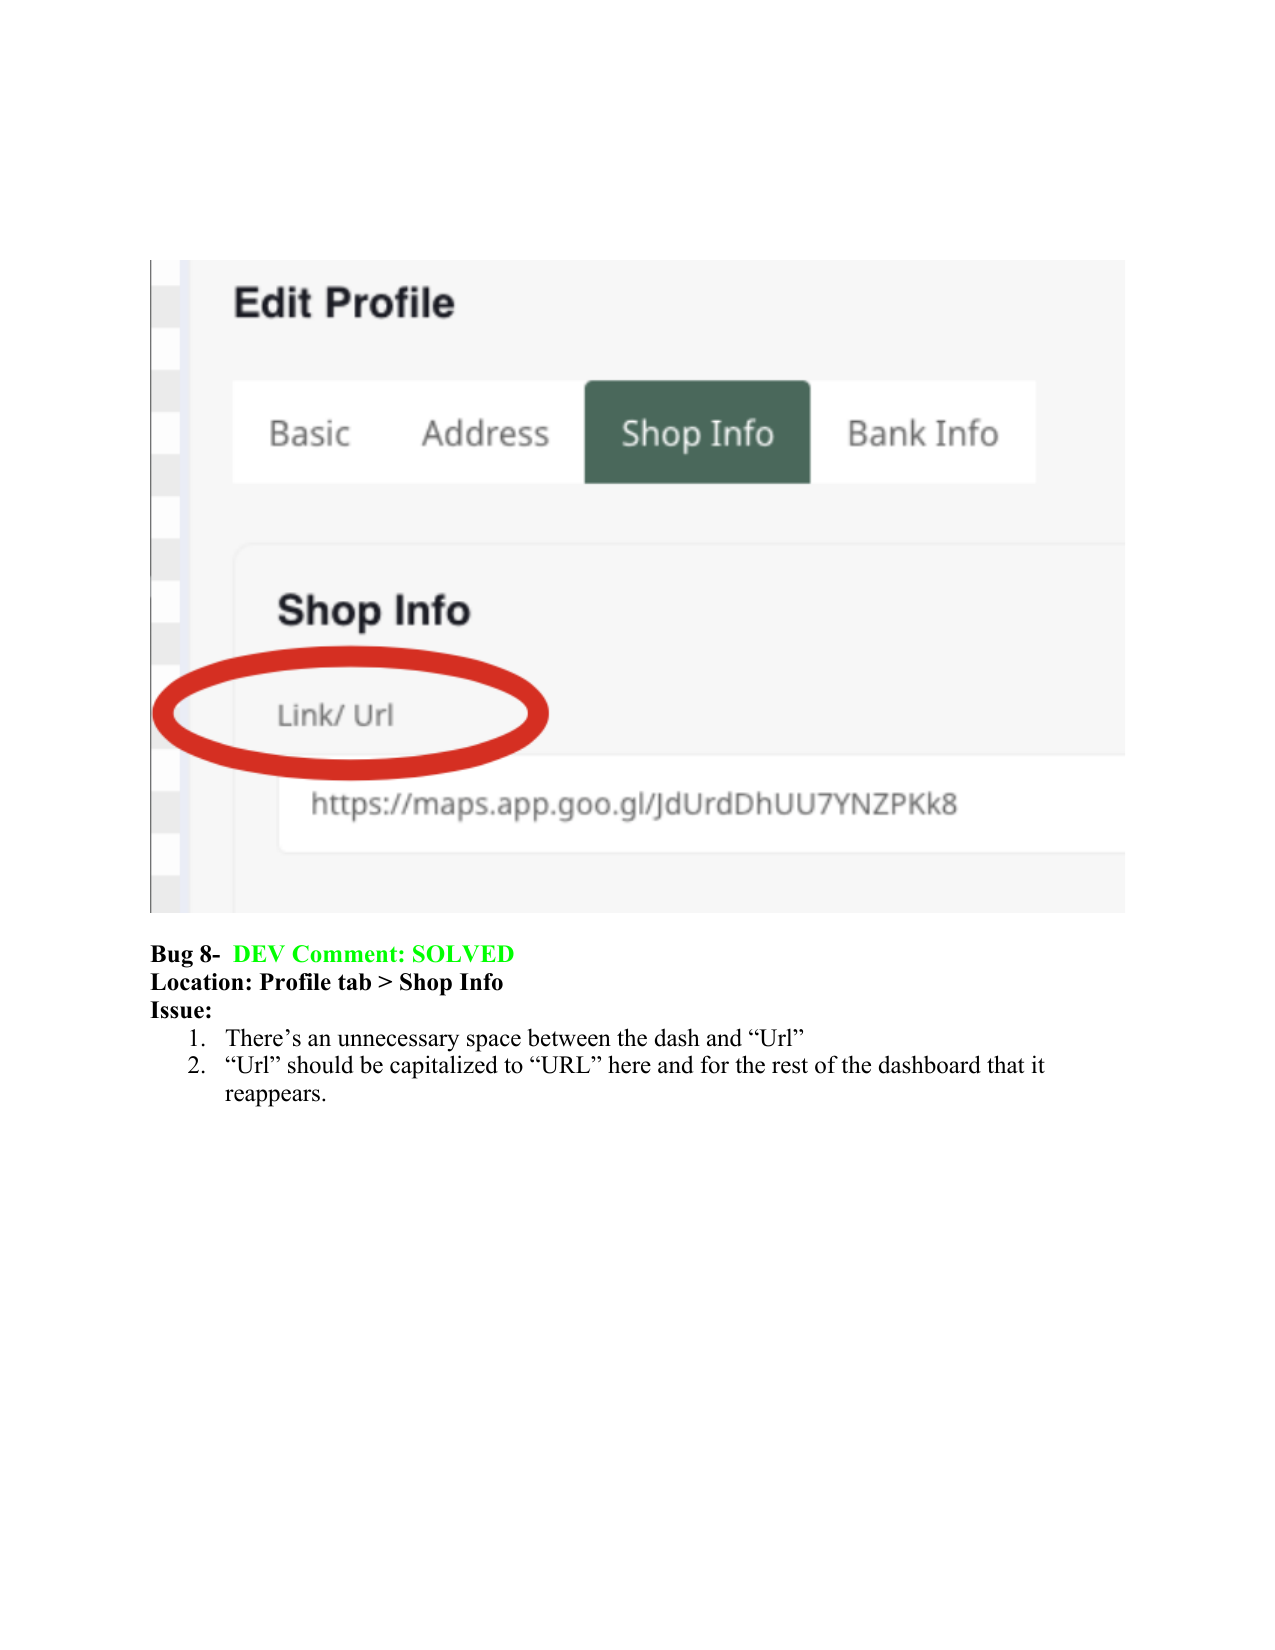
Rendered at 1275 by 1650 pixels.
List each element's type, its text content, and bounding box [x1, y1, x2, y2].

list There’s an unnecessary space between the dash and “Url” [187, 1024, 1125, 1051]
list “Url” should be capitalized to “URL” here and for the rest of the dashboard that it reappears. [187, 1051, 1125, 1107]
text Issue: [150, 996, 1125, 1024]
text Location: Profile tab > Shop Info [150, 968, 1125, 996]
picture [150, 260, 1125, 913]
text Bug 8- DEV Comment: SOLVED [150, 941, 1125, 968]
